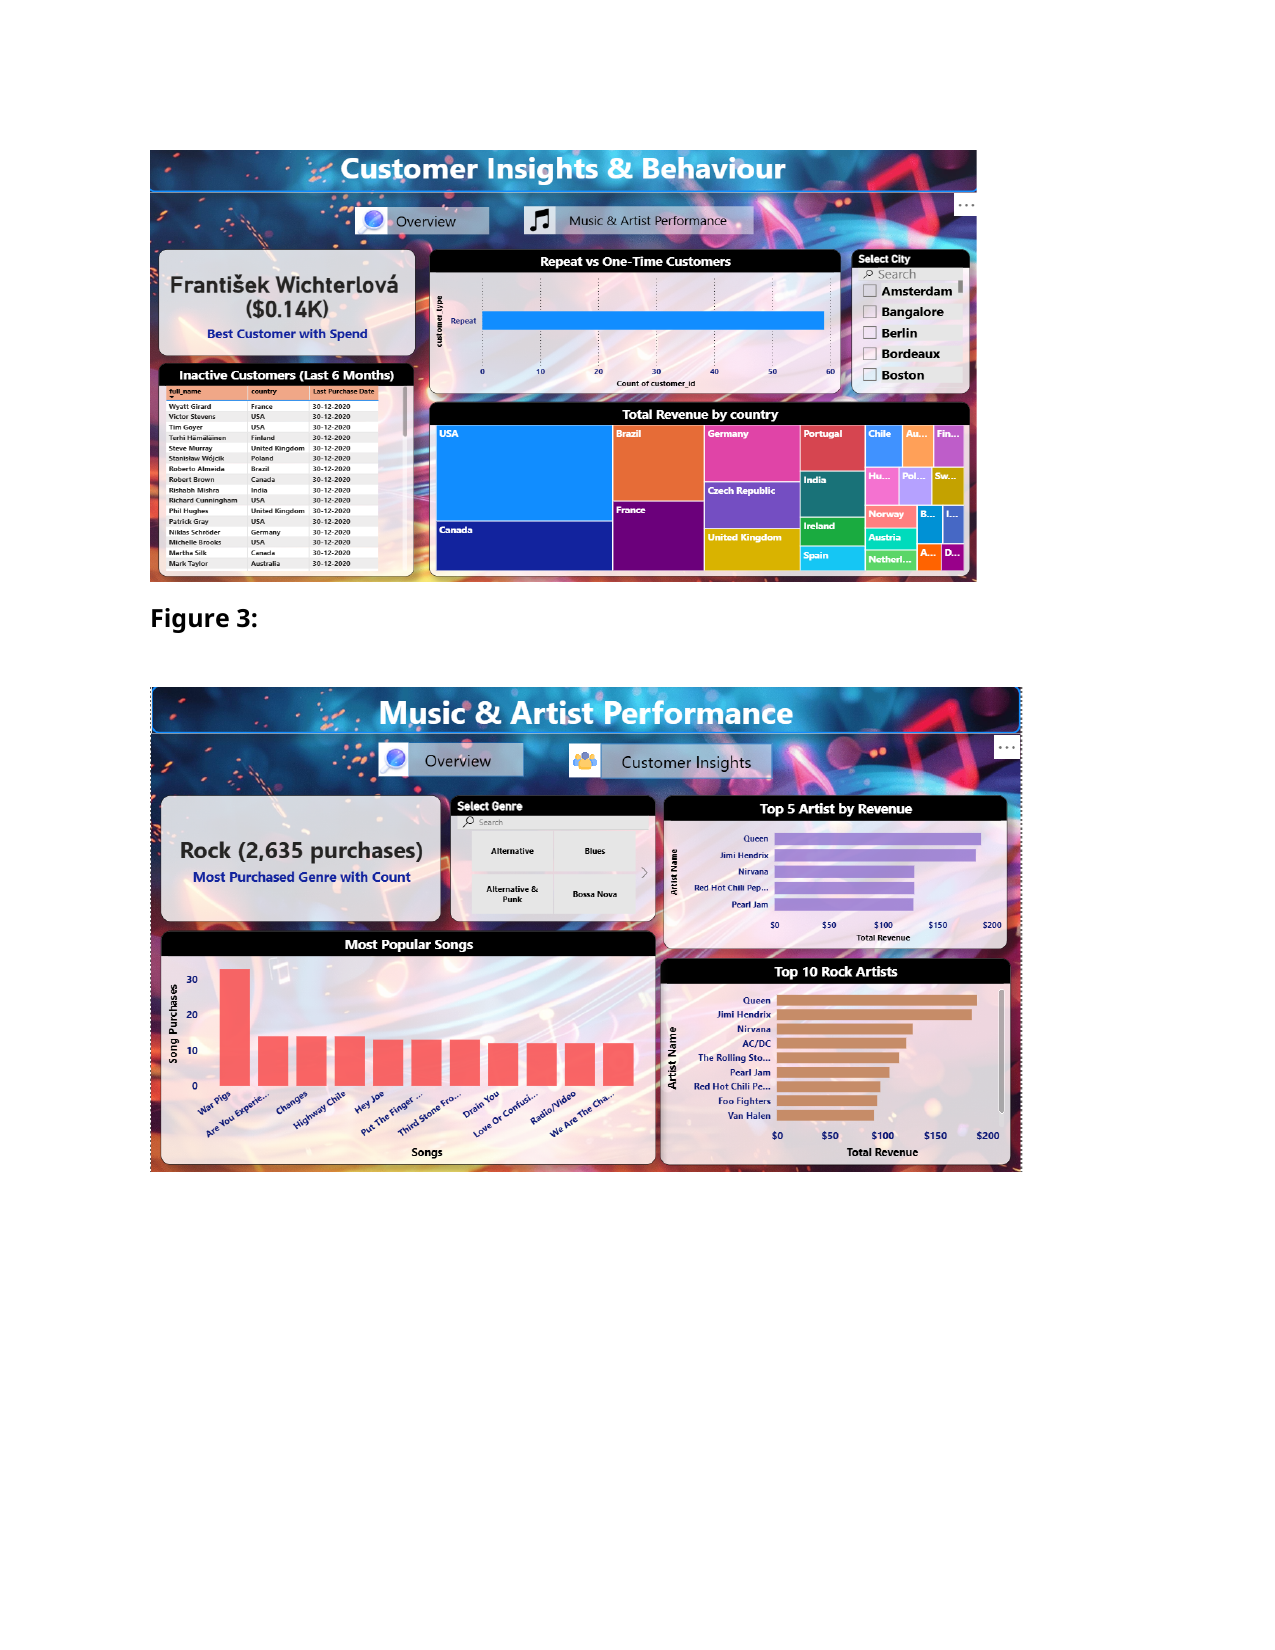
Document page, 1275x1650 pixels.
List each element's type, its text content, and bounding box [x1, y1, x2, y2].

picture [150, 150, 977, 582]
text Figure 3: [150, 600, 1125, 634]
picture [150, 687, 1023, 1172]
